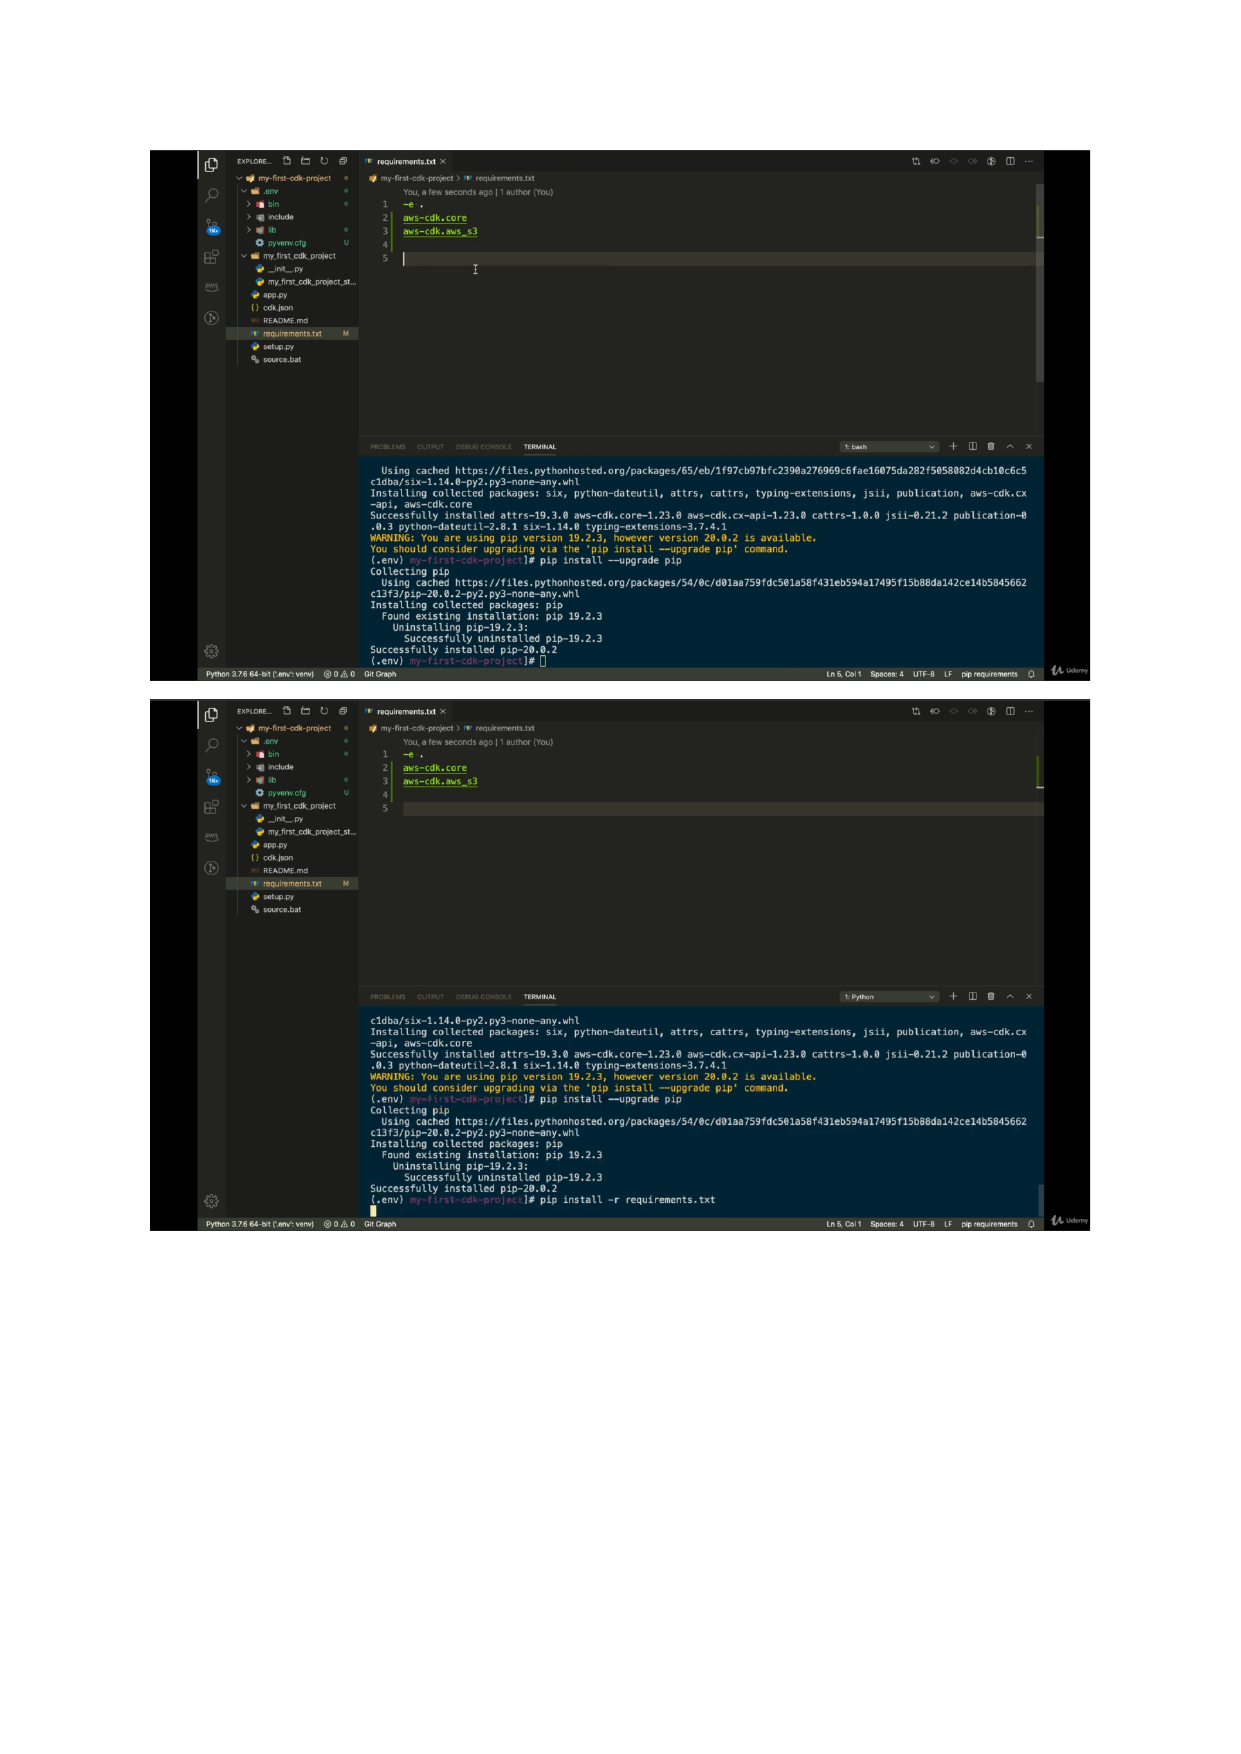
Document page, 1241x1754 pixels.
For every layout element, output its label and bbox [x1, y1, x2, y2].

picture [150, 699, 1091, 1231]
picture [150, 150, 1091, 681]
